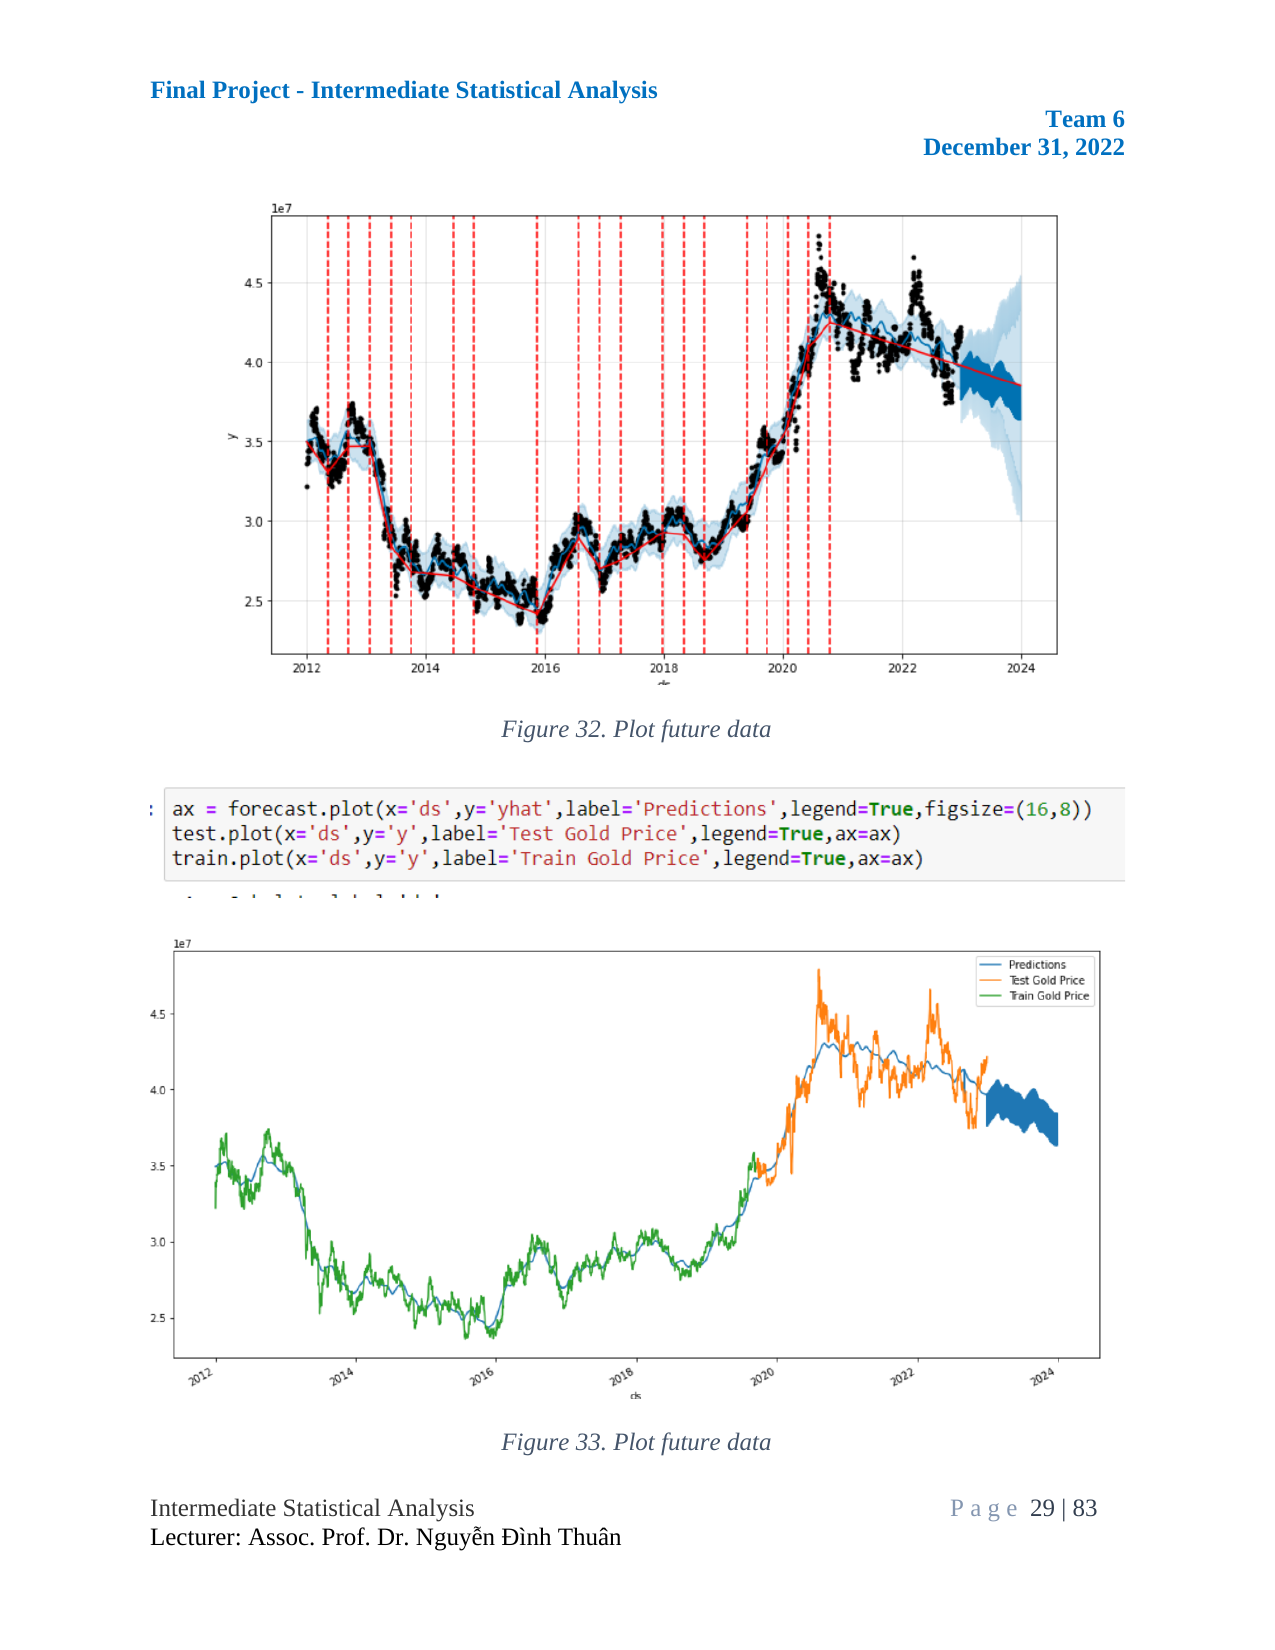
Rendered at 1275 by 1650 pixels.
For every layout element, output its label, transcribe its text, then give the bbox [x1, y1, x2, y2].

picture [150, 771, 1125, 898]
picture [225, 192, 1103, 685]
text Figure 33. Plot future data [150, 1427, 1125, 1456]
picture [150, 926, 1125, 1399]
text Figure 32. Plot future data [150, 714, 1125, 743]
